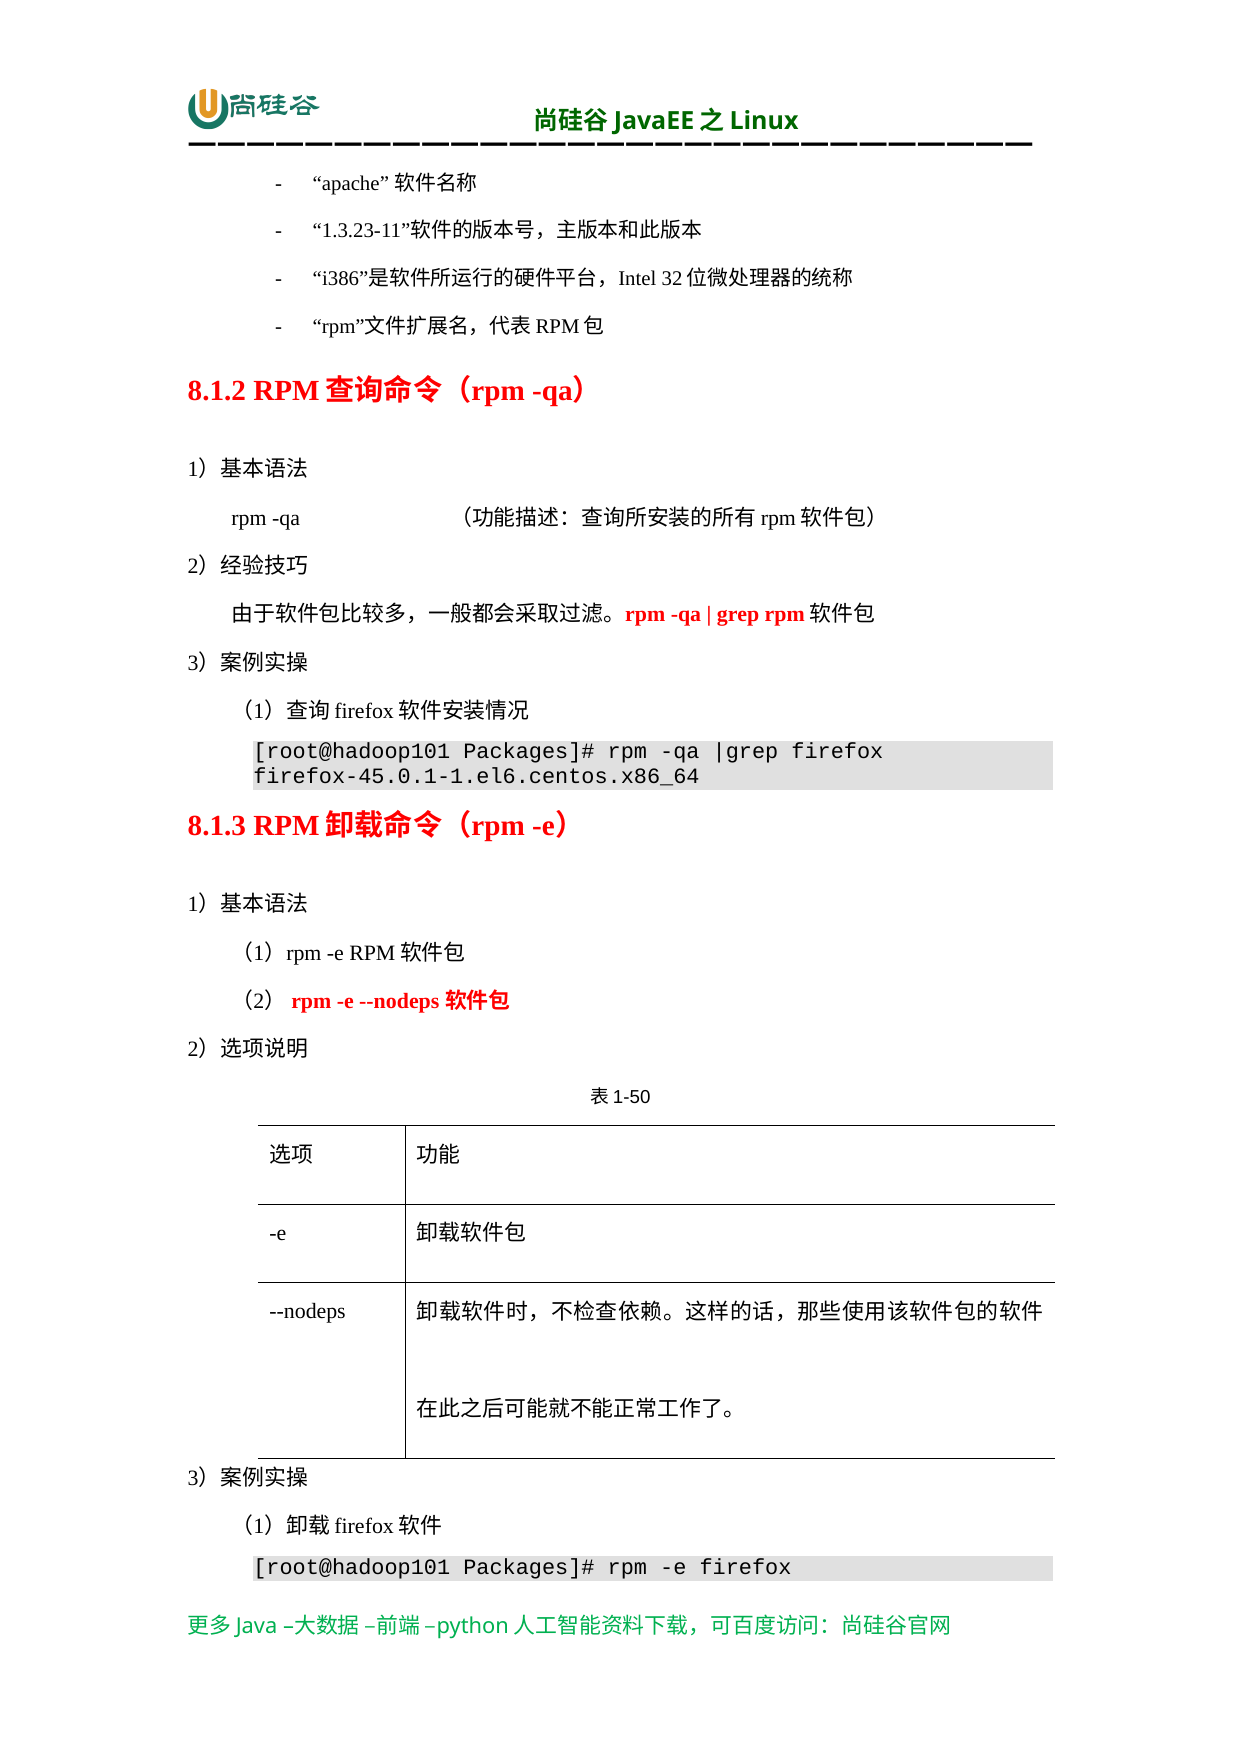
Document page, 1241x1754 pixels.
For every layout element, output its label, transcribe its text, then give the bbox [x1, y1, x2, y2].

table_cell -e [258, 1205, 405, 1282]
text 1）基本语法 [187, 451, 1053, 483]
text [root@hadoop101 Packages]# rpm -e firefox [253, 1556, 1053, 1581]
list “i386”是软件所运行的硬件平台，Intel 32位微处理器的统称 [275, 260, 1053, 293]
table_cell --nodeps [258, 1283, 405, 1458]
subtitle 8.1.3 RPM卸载命令（rpm -e） [187, 790, 1053, 855]
text 3）案例实操 [187, 1459, 1053, 1492]
text [root@hadoop101 Packages]# rpm -qa |grep firefox [253, 741, 1053, 766]
text 由于软件包比较多，一般都会采取过滤。rpm -qa | grep rpm软件包 [187, 596, 1053, 628]
table_cell 卸载软件时，不检查依赖。这样的话，那些使用该软件包的软件在此之后可能就不能正常工作了。 [406, 1283, 1055, 1458]
table_header 功能 [406, 1126, 1055, 1204]
table_cell 卸载软件包 [406, 1205, 1055, 1282]
text 1）基本语法 [187, 886, 1053, 918]
text （1）rpm -e RPM软件包 [187, 934, 1053, 967]
subtitle 8.1.2 RPM查询命令（rpm -qa） [187, 355, 1053, 420]
picture [187, 88, 321, 130]
text rpm -qa （功能描述：查询所安装的所有rpm软件包） [187, 499, 1053, 532]
text （1）卸载firefox软件 [187, 1508, 1053, 1540]
text 表1-50 [187, 1079, 1053, 1112]
text 3）案例实操 [187, 644, 1053, 677]
text 2）选项说明 [187, 1031, 1053, 1063]
list “1.3.23-11”软件的版本号，主版本和此版本 [275, 212, 1053, 245]
text 2）经验技巧 [187, 547, 1053, 580]
text （2） rpm -e --nodeps 软件包 [187, 982, 1053, 1015]
table_header 选项 [258, 1126, 405, 1204]
text （1）查询firefox软件安装情况 [187, 692, 1053, 725]
list “rpm”文件扩展名，代表RPM包 [275, 308, 1053, 340]
text firefox-45.0.1-1.el6.centos.x86_64 [253, 766, 1053, 790]
list “apache” 软件名称 [275, 165, 1053, 197]
